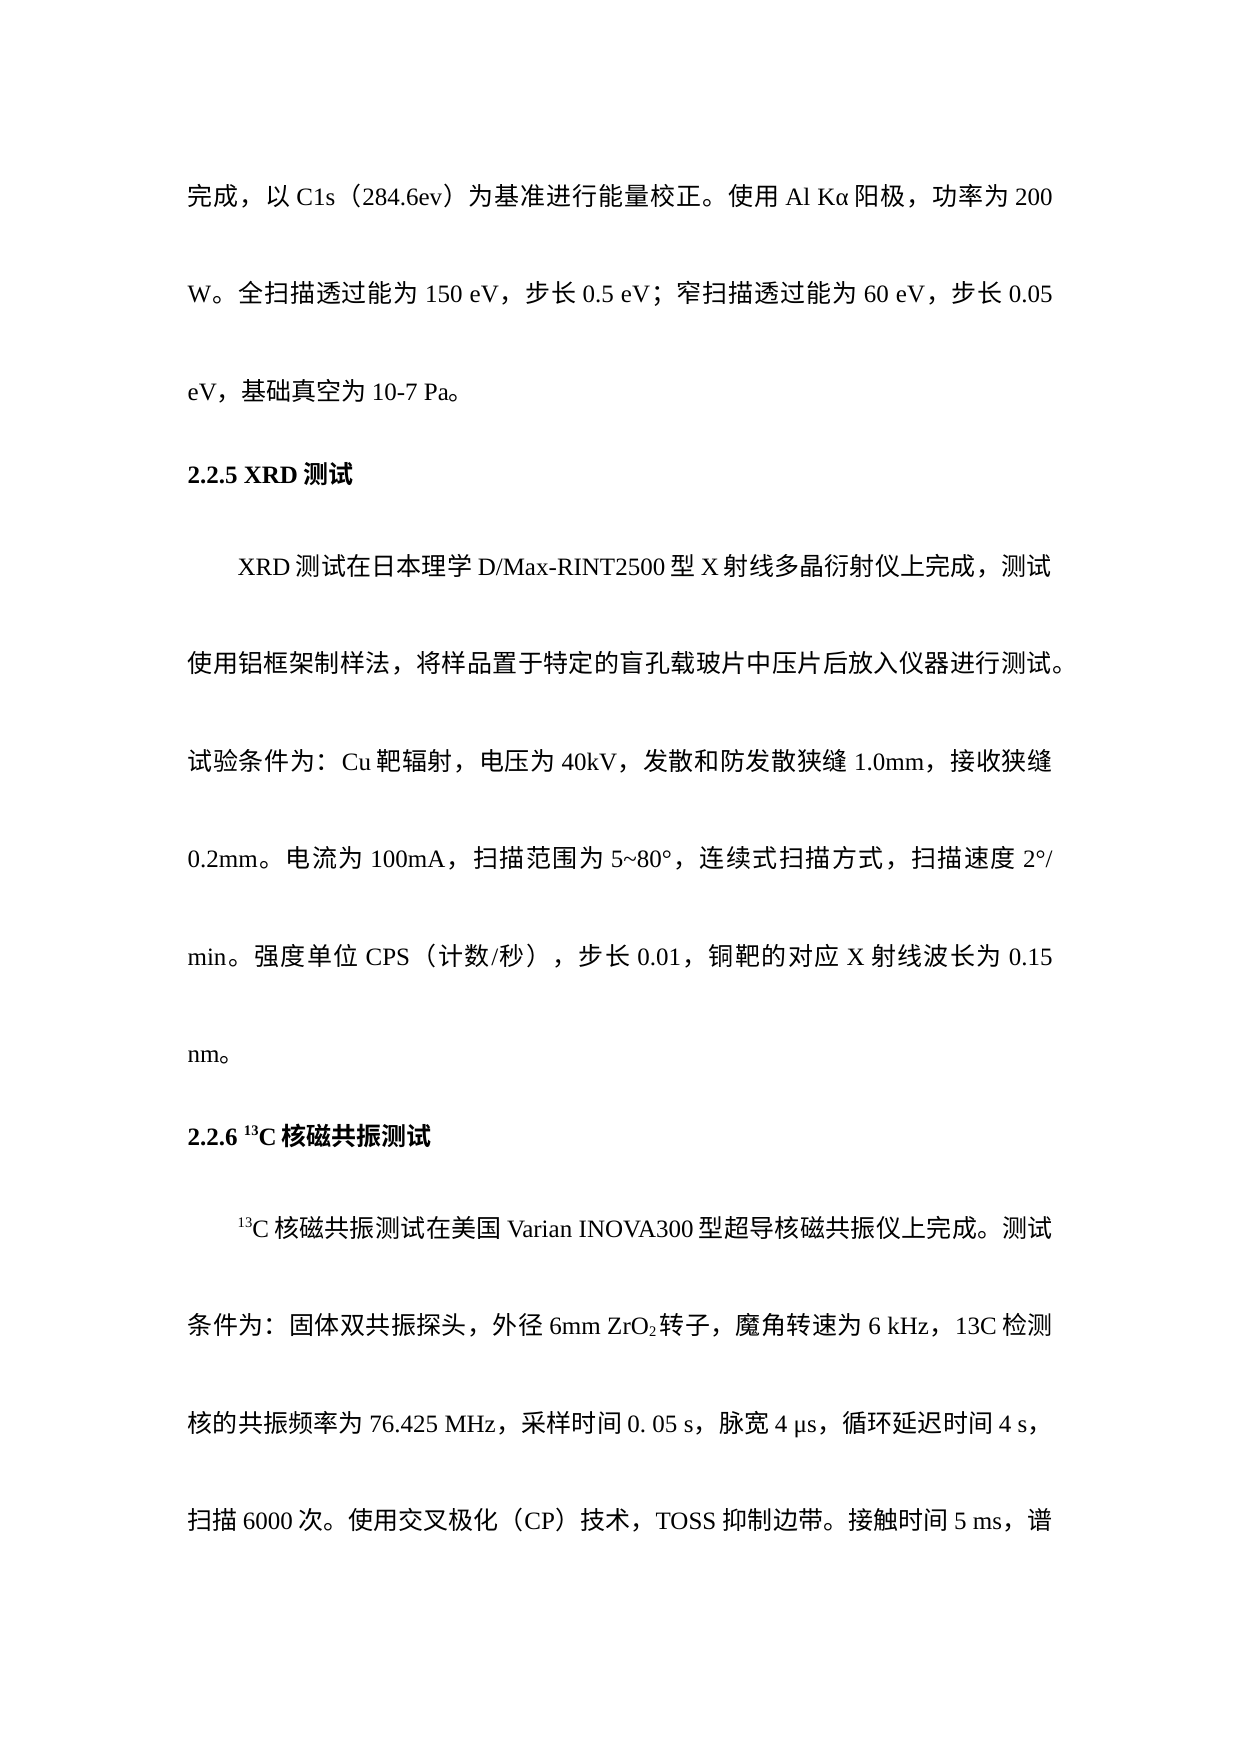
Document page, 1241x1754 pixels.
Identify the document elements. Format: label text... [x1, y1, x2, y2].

text XRD测试在日本理学D/Max-RINT2500型X射线多晶衍射仪上完成，测试使用铝框架制样法，将样品置于特定的盲孔载玻片中压片后放入仪器进行测试。试验条件为：Cu靶辐射，电压为40kV，发散和防发散狭缝1.0mm，接收狭缝0.2mm。电流为100mA，扫描范围为5~80°，连续式扫描方式，扫描速度2°/min。强度单位CPS（计数/秒），步长0.01，铜靶的对应X射线波长为0.15 nm。 [187, 532, 1053, 1084]
text 2.2.5 XRD测试 [187, 440, 1053, 505]
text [187, 1194, 1053, 1551]
text 2.2.6 13C核磁共振测试 [187, 1102, 1053, 1167]
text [187, 162, 1053, 422]
